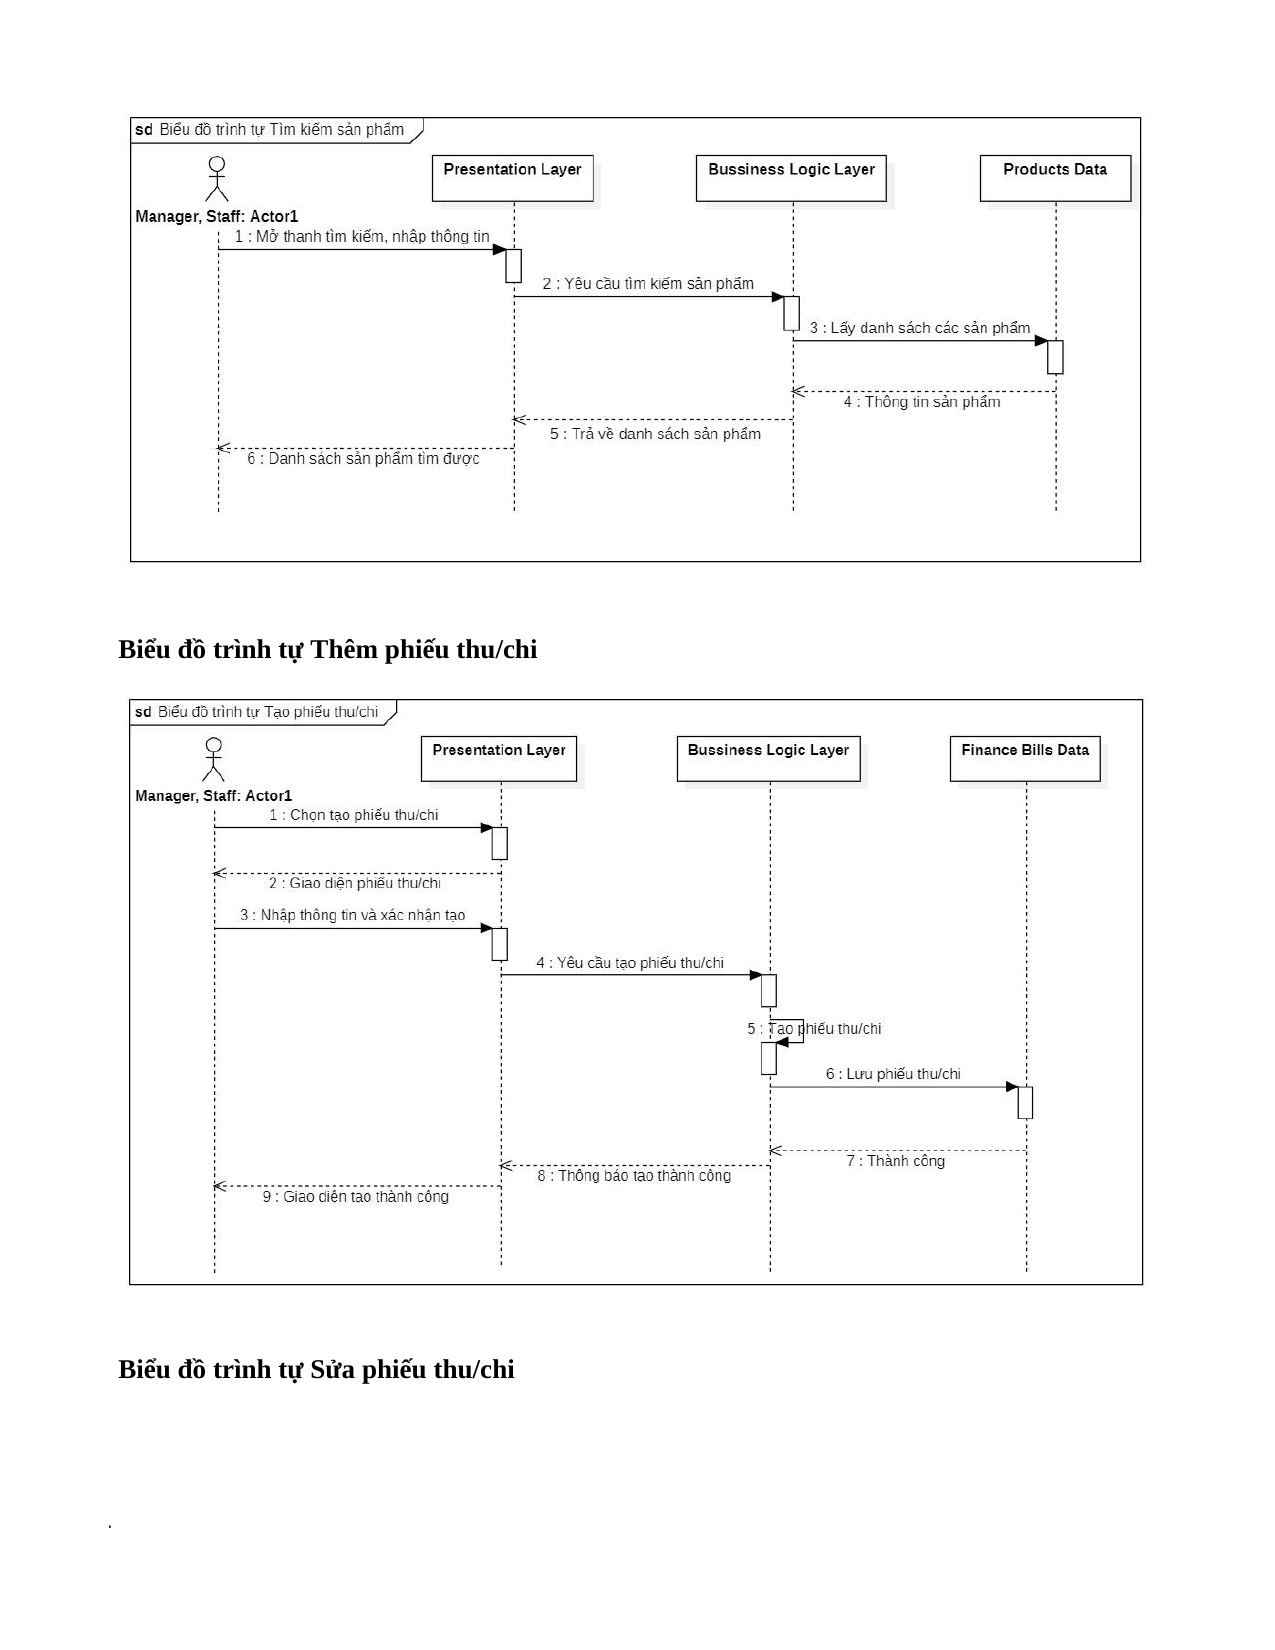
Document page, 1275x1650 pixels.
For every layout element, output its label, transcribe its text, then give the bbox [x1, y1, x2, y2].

text Biểu đồ trình tự Thêm phiếu thu/chi [118, 633, 1186, 664]
picture [118, 105, 1187, 608]
picture [118, 689, 1187, 1329]
text Biểu đồ trình tự Sửa phiếu thu/chi [118, 1354, 1186, 1385]
